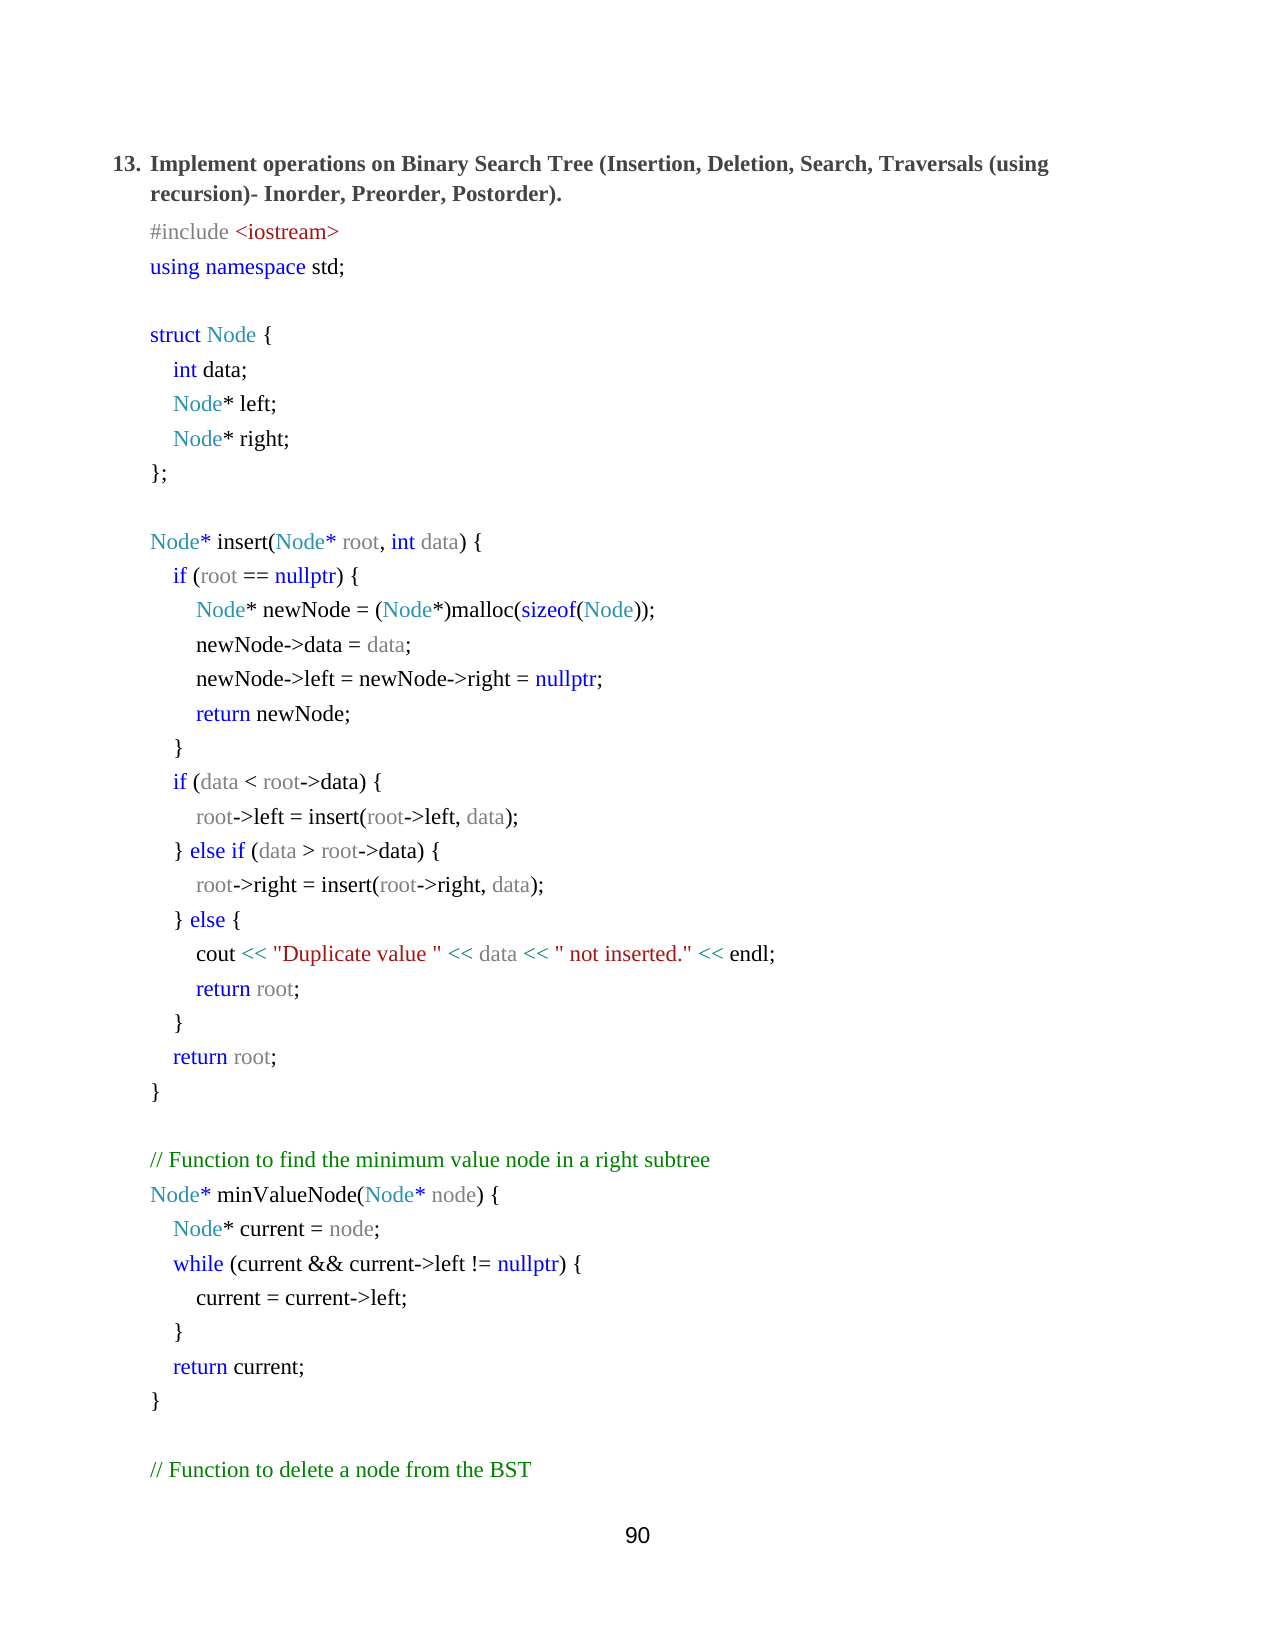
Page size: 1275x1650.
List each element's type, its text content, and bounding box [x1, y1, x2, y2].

text newNode->data = data; [150, 623, 1125, 657]
text Node* insert(Node* root, int data) { [150, 520, 1125, 554]
text return newNode; [150, 692, 1125, 726]
text Node* left; [150, 382, 1125, 417]
text } [150, 1310, 1125, 1345]
text // Function to find the minimum value node in a right subtree [150, 1138, 1125, 1173]
text root->right = insert(root->right, data); [150, 863, 1125, 898]
text return root; [150, 1035, 1125, 1070]
text Node* newNode = (Node*)malloc(sizeof(Node)); [150, 588, 1125, 623]
text Node* current = node; [150, 1207, 1125, 1242]
text if (data < root->data) { [150, 760, 1125, 795]
text } else { [150, 898, 1125, 932]
text cout << "Duplicate value " << data << " not inserted." << endl; [150, 932, 1125, 967]
text // Function to delete a node from the BST [150, 1448, 1125, 1482]
text if (root == nullptr) { [150, 554, 1125, 588]
text newNode->left = newNode->right = nullptr; [150, 657, 1125, 692]
list Implement operations on Binary Search Tree (Insertion, Deletion, Search, Traversals (using recursion)- Inorder, Preorder, Postorder). [112, 150, 1125, 207]
text current = current->left; [150, 1276, 1125, 1310]
text int data; [150, 348, 1125, 382]
text #include <iostream> [150, 210, 1125, 245]
text } else if (data > root->data) { [150, 829, 1125, 863]
text Node* right; [150, 417, 1125, 451]
text } [150, 1070, 1125, 1104]
text } [150, 726, 1125, 760]
text return current; [150, 1345, 1125, 1379]
text } [150, 1001, 1125, 1035]
text using namespace std; [150, 245, 1125, 279]
text struct Node { [150, 313, 1125, 348]
text }; [150, 451, 1125, 485]
text while (current && current->left != nullptr) { [150, 1242, 1125, 1276]
text return root; [150, 967, 1125, 1001]
text Node* minValueNode(Node* node) { [150, 1173, 1125, 1207]
text root->left = insert(root->left, data); [150, 795, 1125, 829]
text } [150, 1379, 1125, 1413]
